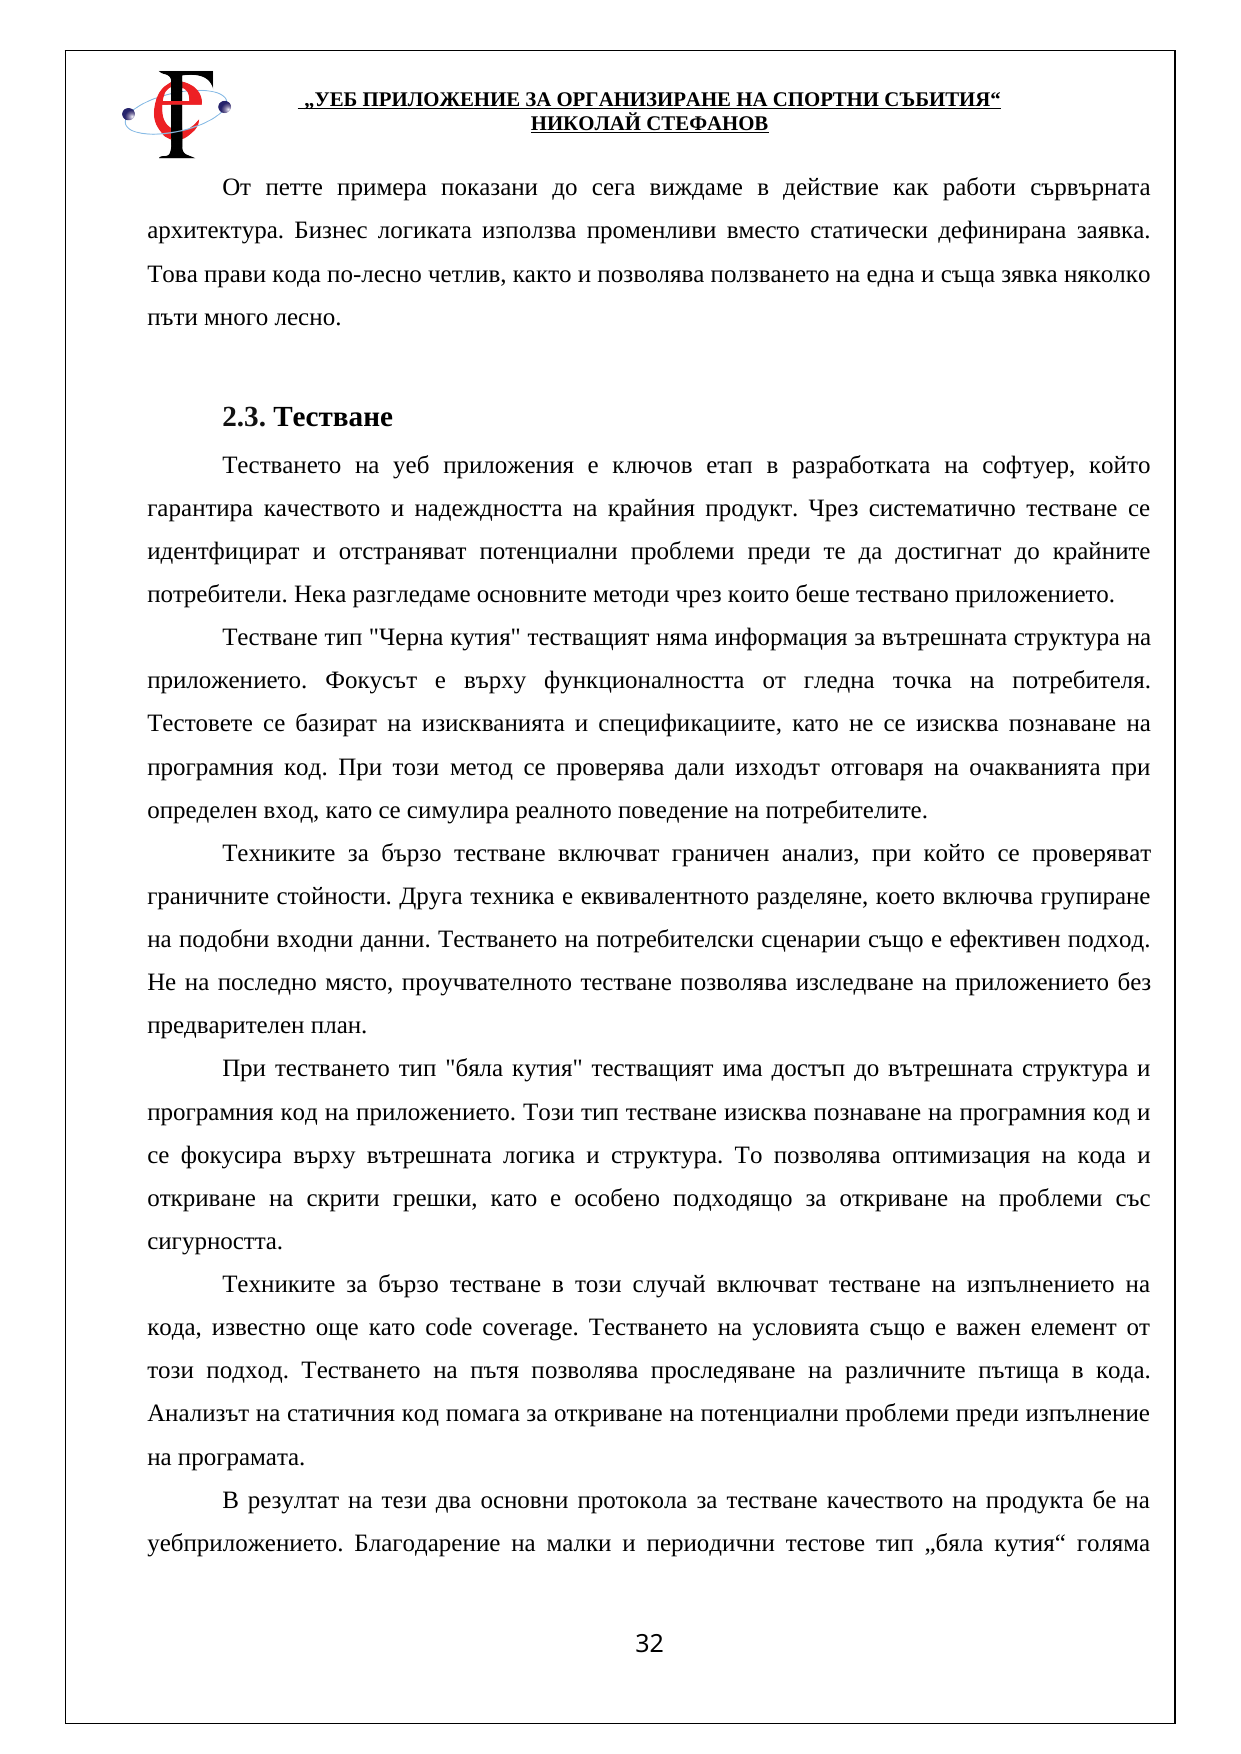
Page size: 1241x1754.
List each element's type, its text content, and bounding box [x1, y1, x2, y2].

text При тестването тип "бяла кутия" тестващият има достъп до вътрешната структура и програмния код на приложението. Този тип тестване изисква познаване на програмния код и се фокусира върху вътрешната логика и структура. То позволява оптимизация на кода и откриване на скрити грешки, като е особено подходящо за откриване на проблеми със сигурността. [147, 1053, 1152, 1255]
text Техниките за бързо тестване включват граничен анализ, при който се проверяват граничните стойности. Друга техника е еквивалентното разделяне, което включва групиране на подобни входни данни. Тестването на потребителски сценарии също е ефективен подход. Не на последно място, проучвателното тестване позволява изследване на приложението без предварителен план. [147, 838, 1152, 1039]
text Тестване тип "Черна кутия" тестващият няма информация за вътрешната структура на приложението. Фокусът е върху функционалността от гледна точка на потребителя. Тестовете се базират на изискванията и спецификациите, като не се изисква познаване на програмния код. При този метод се проверява дали изходът отговаря на очакванията при определен вход, като се симулира реалното поведение на потребителите. [147, 622, 1152, 823]
subtitle Тестване [222, 399, 1152, 433]
text Техниките за бързо тестване в този случай включват тестване на изпълнението на кода, известно още като code coverage. Тестването на условията също е важен елемент от този подход. Тестването на пътя позволява проследяване на различните пътища в кода. Анализът на статичния код помага за откриване на потенциални проблеми преди изпълнение на програмата. [147, 1269, 1152, 1470]
picture [117, 57, 236, 172]
text От петте примера показани до сега виждаме в действие как работи сървърната архитектура. Бизнес логиката използва променливи вместо статически дефинирана заявка. Това прави кода по-лесно четлив, както и позволява ползването на една и съща зявка няколко пъти много лесно. [147, 172, 1152, 331]
text Тестването на уеб приложения е ключов етап в разработката на софтуер, който гарантира качеството и надеждността на крайния продукт. Чрез систематично тестване се идентфицират и отстраняват потенциални проблеми преди те да достигнат до крайните потребители. Нека разгледаме основните методи чрез които беше тествано приложението. [147, 450, 1152, 608]
